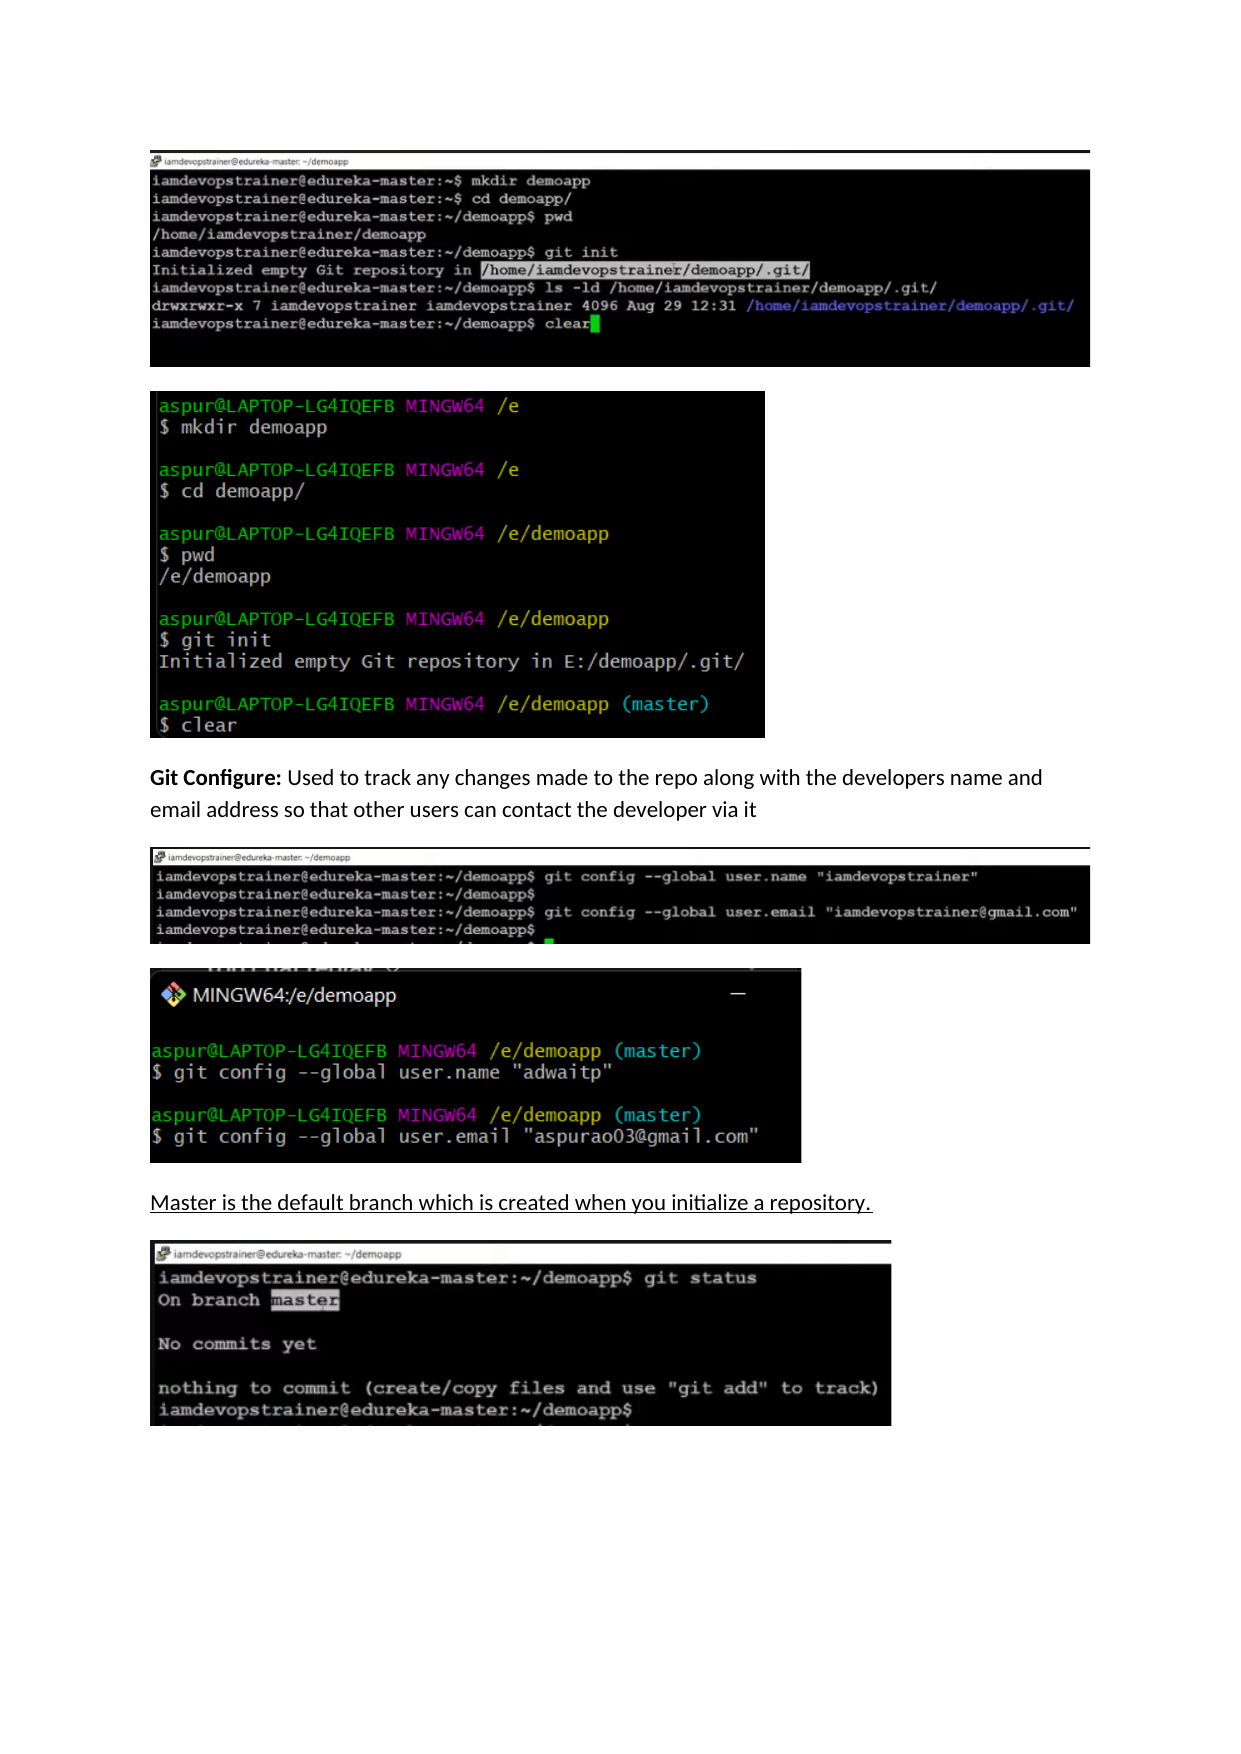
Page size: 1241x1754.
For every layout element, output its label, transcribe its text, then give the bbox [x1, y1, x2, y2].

picture [150, 391, 765, 738]
text Git Configure: Used to track any changes made to the repo along with the developers name and email address so that other users can contact the developer via it [150, 763, 1090, 823]
text Master is the default branch which is created when you initialize a repository. [150, 1188, 1090, 1216]
picture [150, 968, 802, 1163]
picture [150, 150, 1091, 367]
picture [150, 847, 1091, 944]
picture [150, 1240, 892, 1426]
